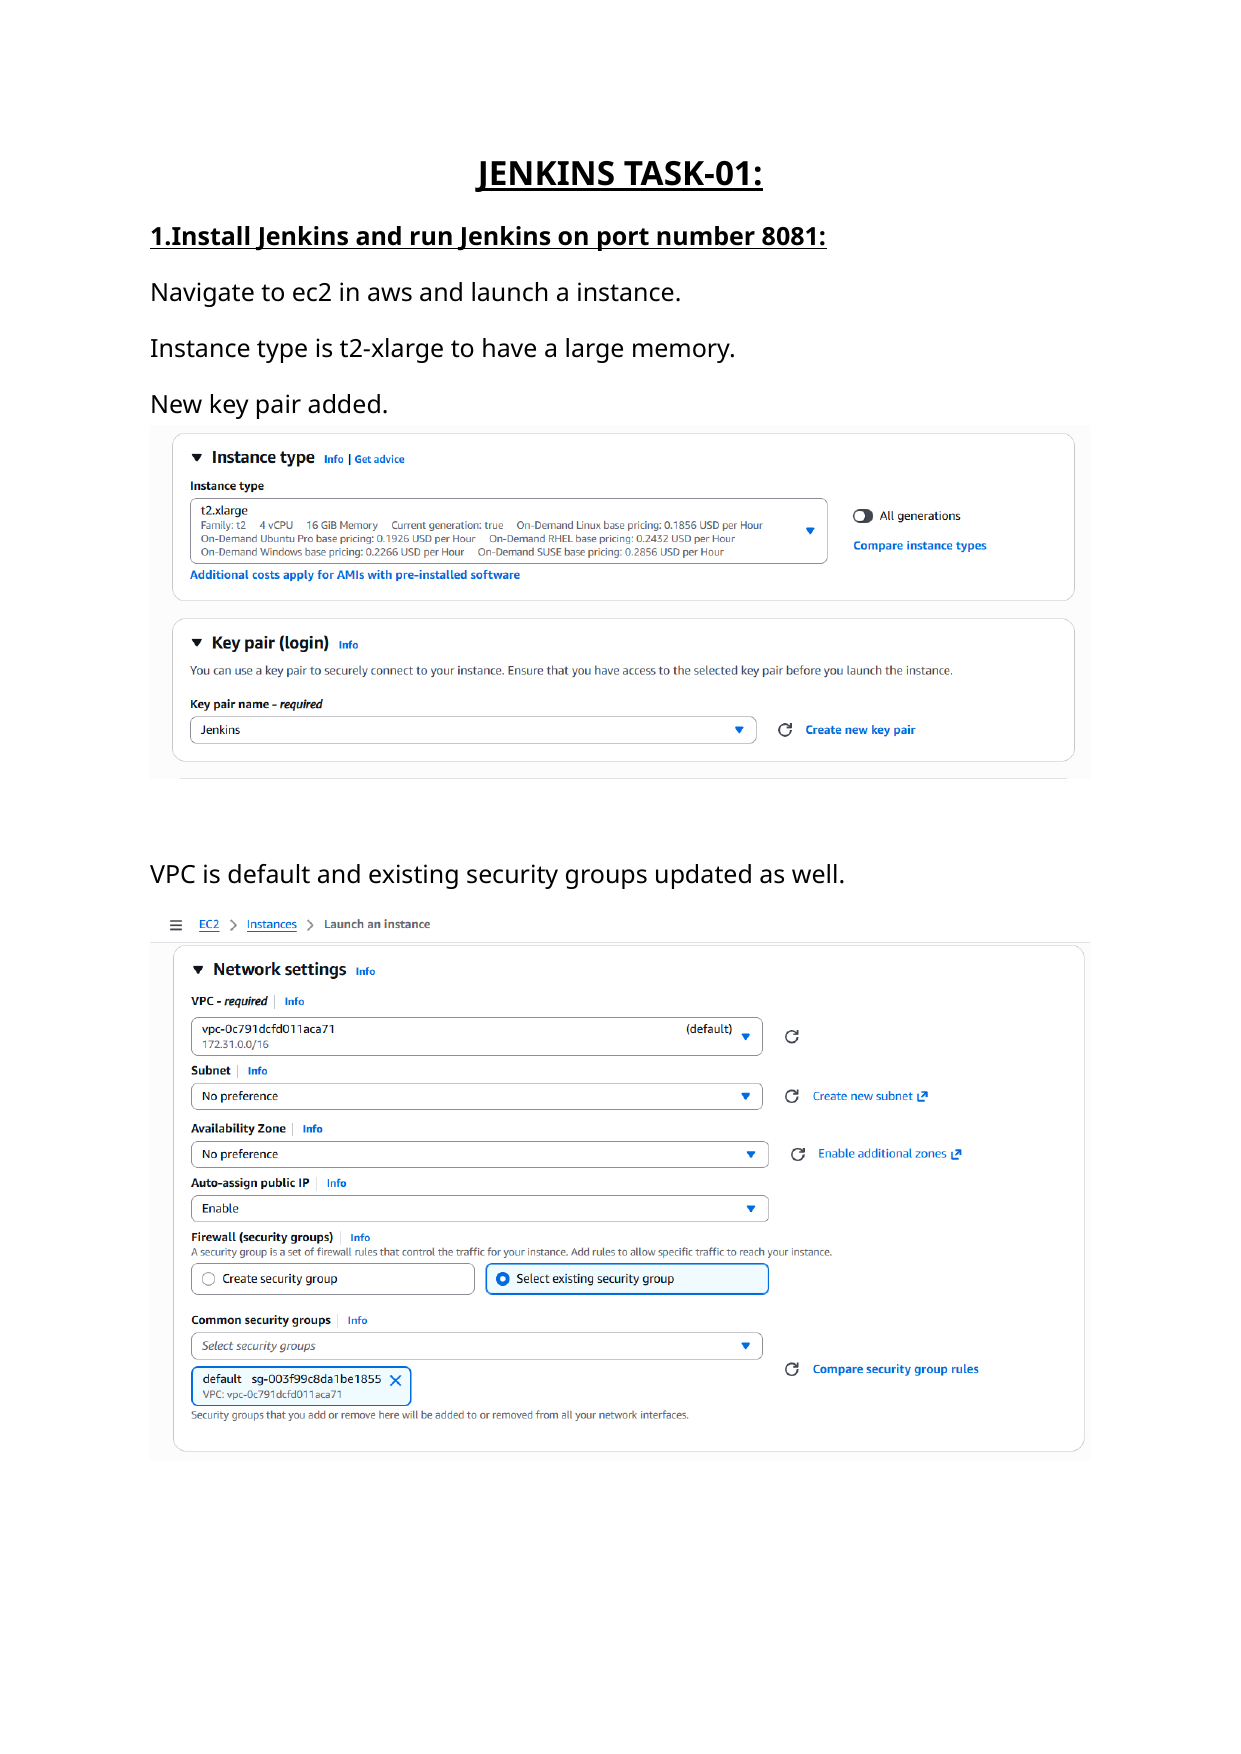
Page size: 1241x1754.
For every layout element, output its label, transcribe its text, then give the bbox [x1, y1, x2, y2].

text New key pair added. [150, 386, 1090, 425]
text JENKINS TASK-01: [150, 150, 1090, 195]
text 1.Install Jenkins and run Jenkins on port number 8081: [150, 219, 1090, 253]
picture [150, 425, 1091, 779]
text Navigate to ec2 in aws and launch a instance. [150, 275, 1090, 309]
picture [150, 912, 1091, 1461]
text Instance type is t2-xlarge to have a large memory. [150, 331, 1090, 364]
text VPC is default and existing security groups updated as well. [150, 856, 1090, 890]
